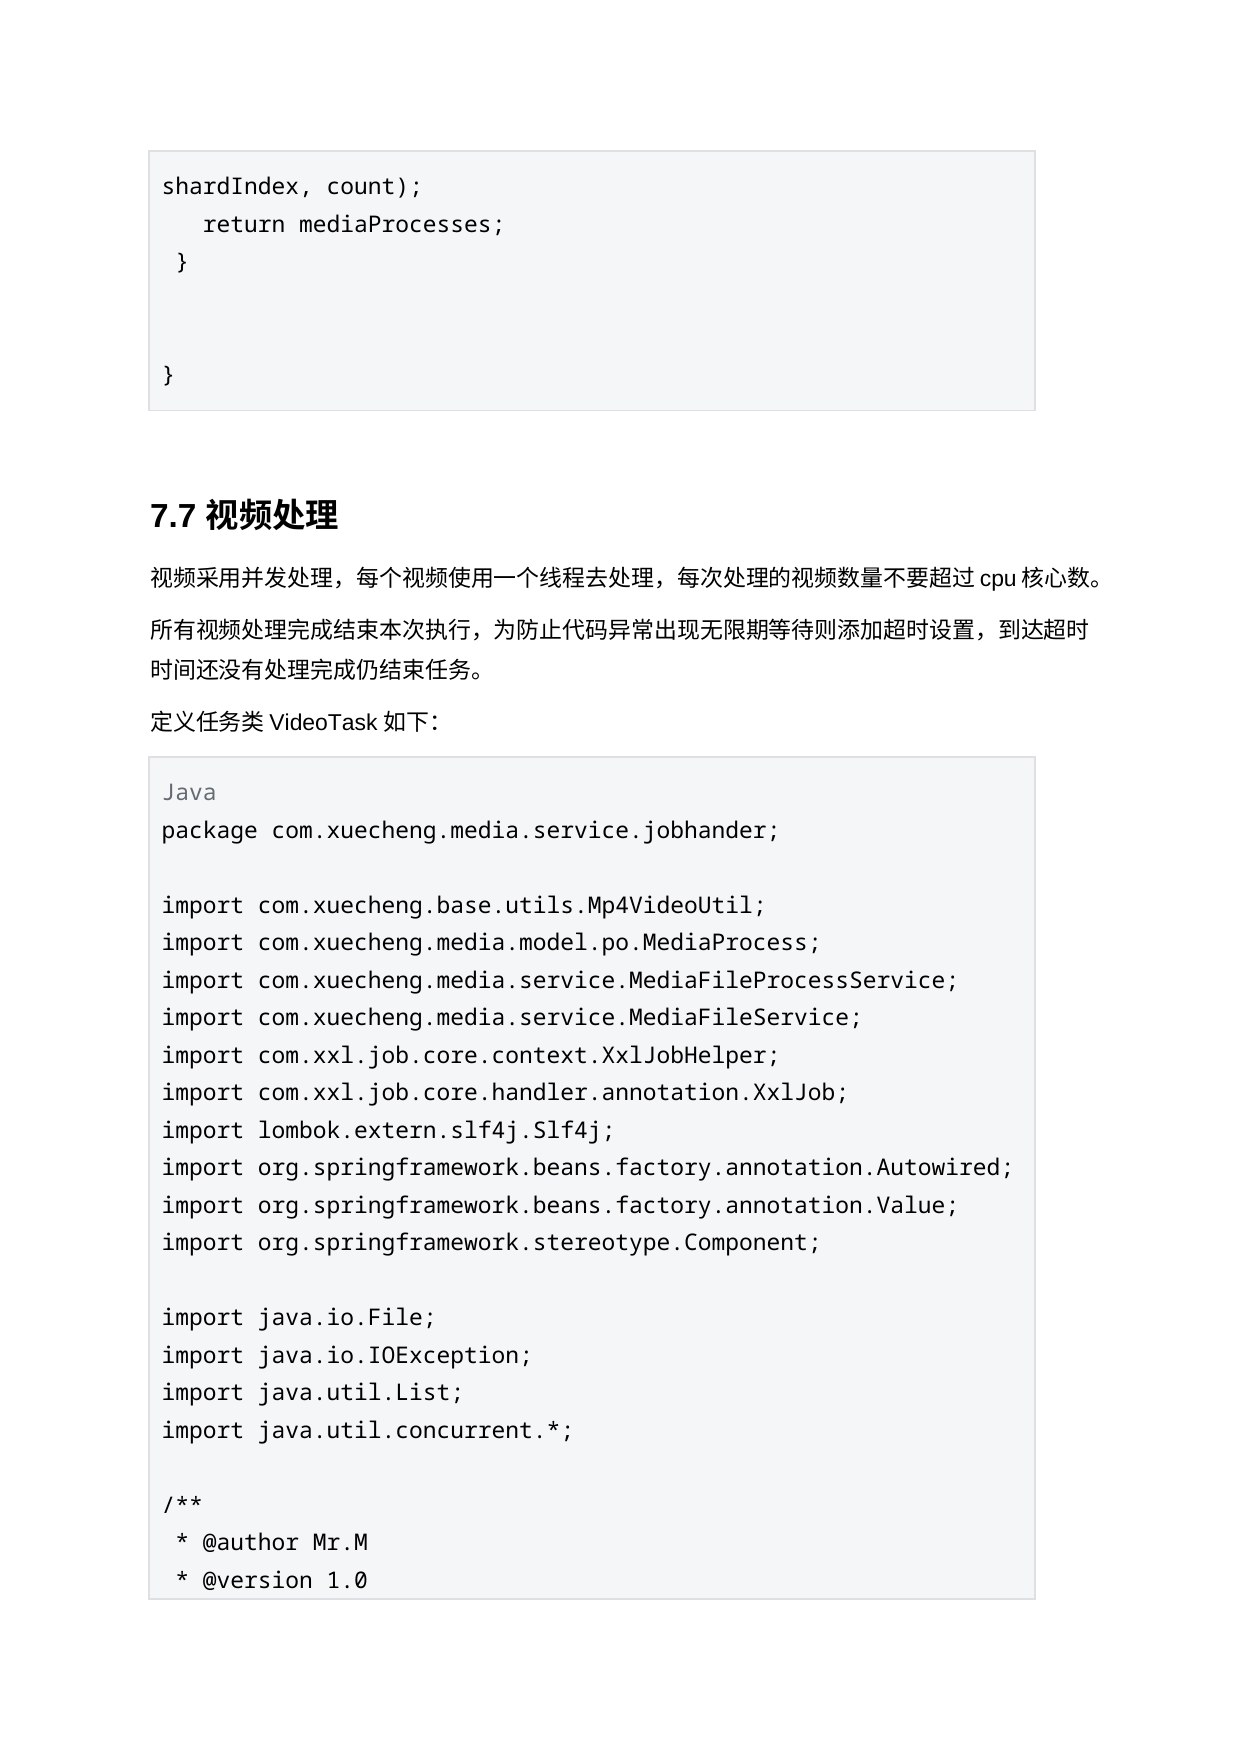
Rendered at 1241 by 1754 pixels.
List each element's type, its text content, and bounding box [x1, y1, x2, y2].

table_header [150, 758, 1034, 1598]
text 视频采用并发处理，每个视频使用一个线程去处理，每次处理的视频数量不要超过cpu核心数。 [150, 559, 1090, 593]
text 所有视频处理完成结束本次执行，为防止代码异常出现无限期等待则添加超时设置，到达超时时间还没有处理完成仍结束任务。 [150, 612, 1090, 685]
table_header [150, 152, 1034, 410]
text 定义任务类VideoTask 如下： [150, 704, 1090, 737]
text 7.7 视频处理 [150, 489, 1090, 537]
